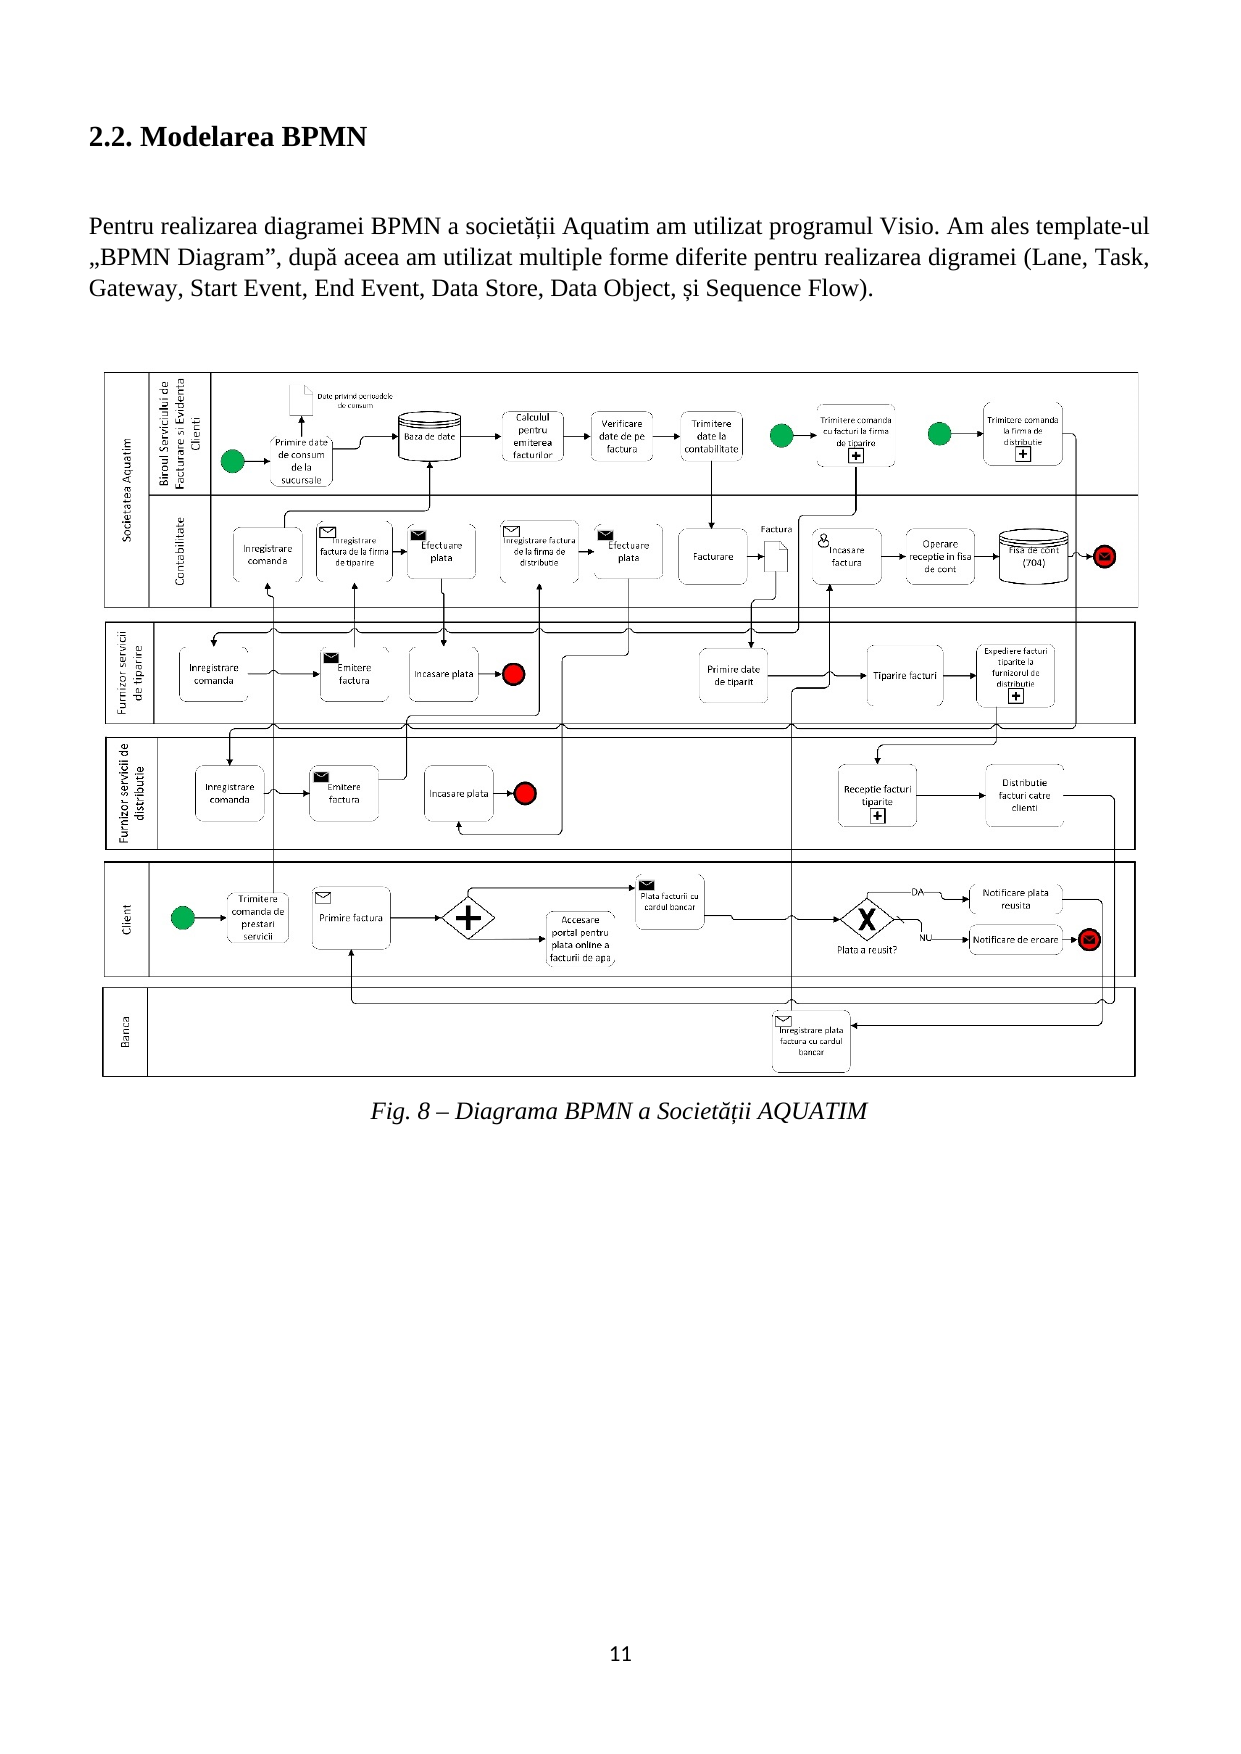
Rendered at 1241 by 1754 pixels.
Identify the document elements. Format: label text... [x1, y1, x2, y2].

subtitle 2.2. Modelarea BPMN [89, 119, 1152, 152]
text Pentru realizarea diagramei BPMN a societății Aquatim am utilizat programul Visio. Am ales template-ul „BPMN Diagram”, după aceea am utilizat multiple forme diferite pentru realizarea digramei (Lane, Task, Gateway, Start Event, End Event, Data Store, Data Object, și Sequence Flow). [89, 211, 1152, 302]
picture [102, 368, 1139, 1077]
text Fig. 8 – Diagrama BPMN a Societății AQUATIM [89, 1096, 1152, 1125]
